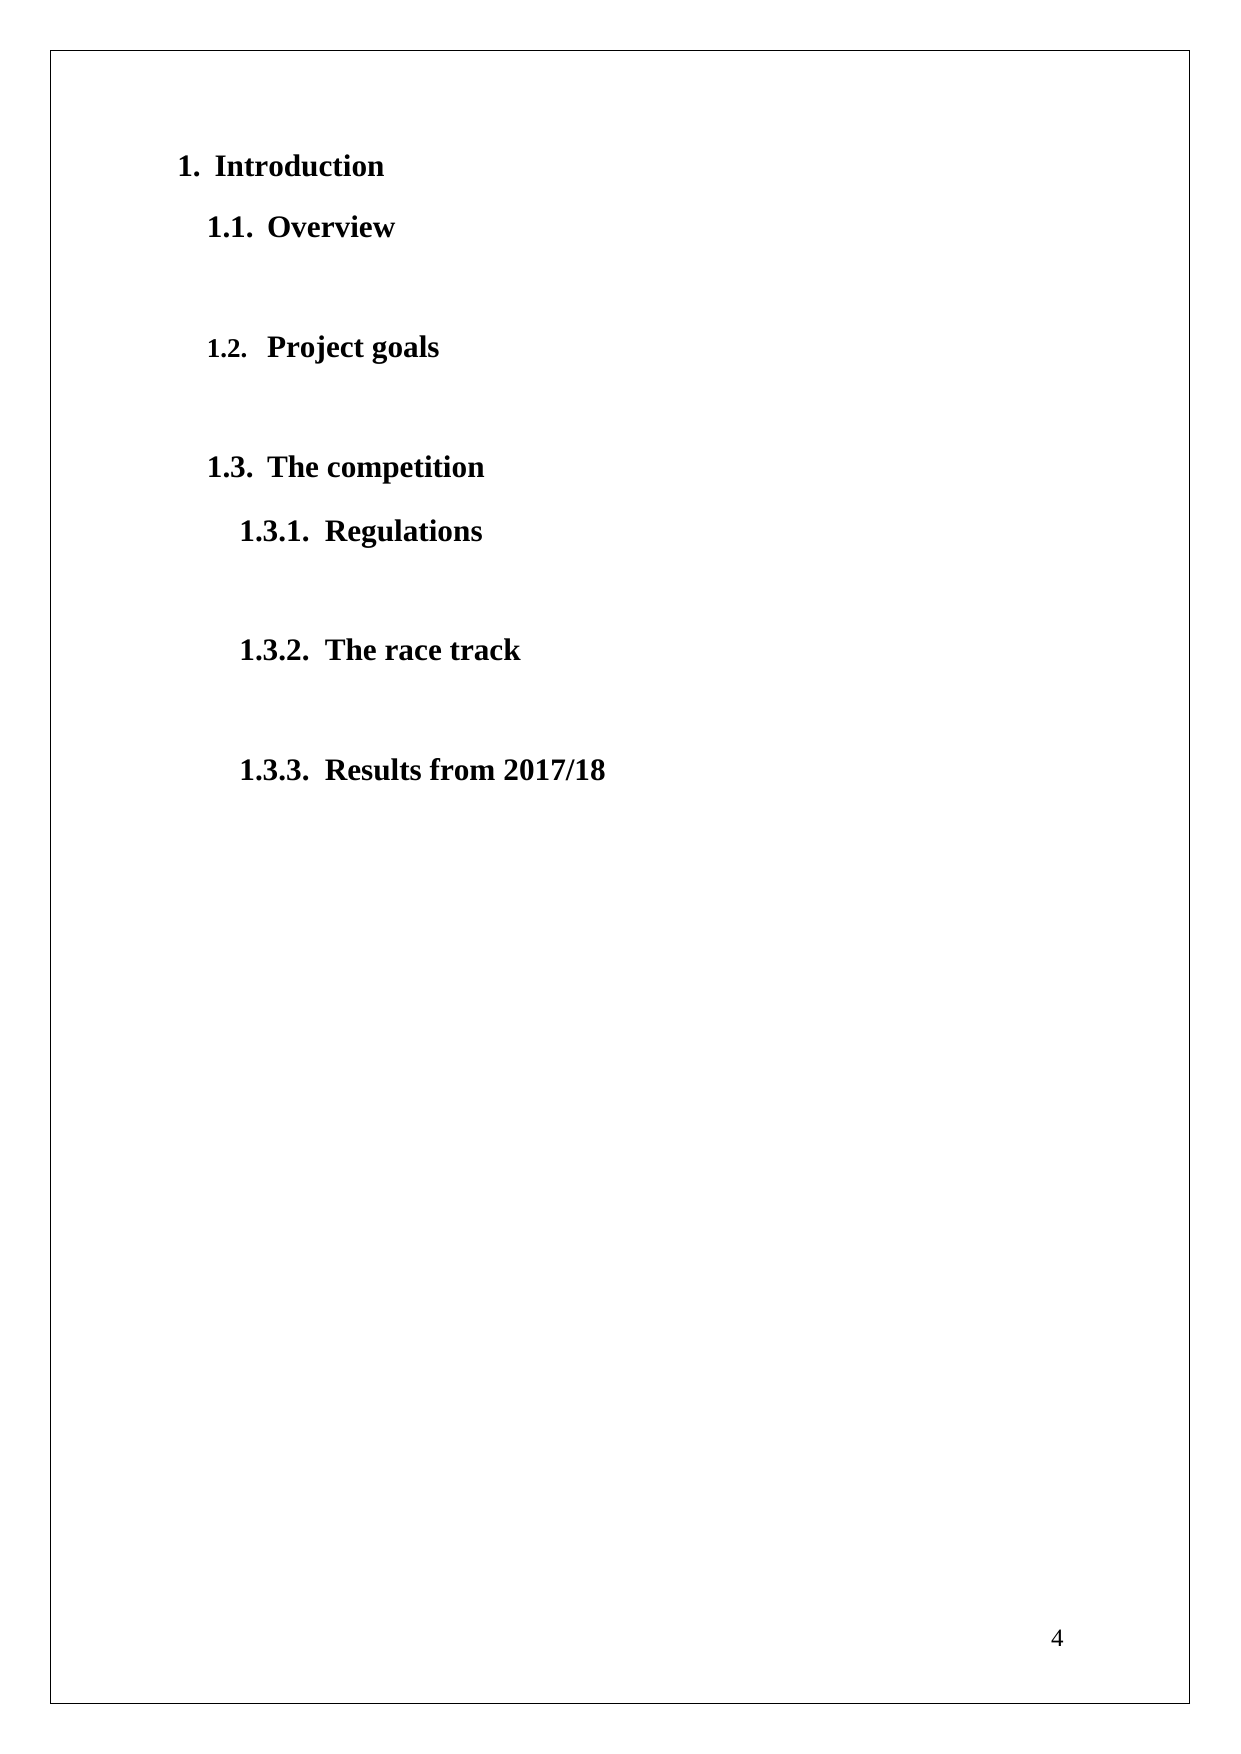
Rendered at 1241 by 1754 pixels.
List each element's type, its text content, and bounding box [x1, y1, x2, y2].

subtitle The race track [239, 632, 1063, 668]
subtitle Regulations [239, 512, 1063, 548]
subtitle Results from 2017/18 [239, 751, 1063, 787]
subtitle Overview [207, 208, 1063, 244]
subtitle Project goals [207, 328, 1063, 364]
subtitle The competition [207, 448, 1063, 484]
subtitle Introduction [177, 148, 1063, 183]
